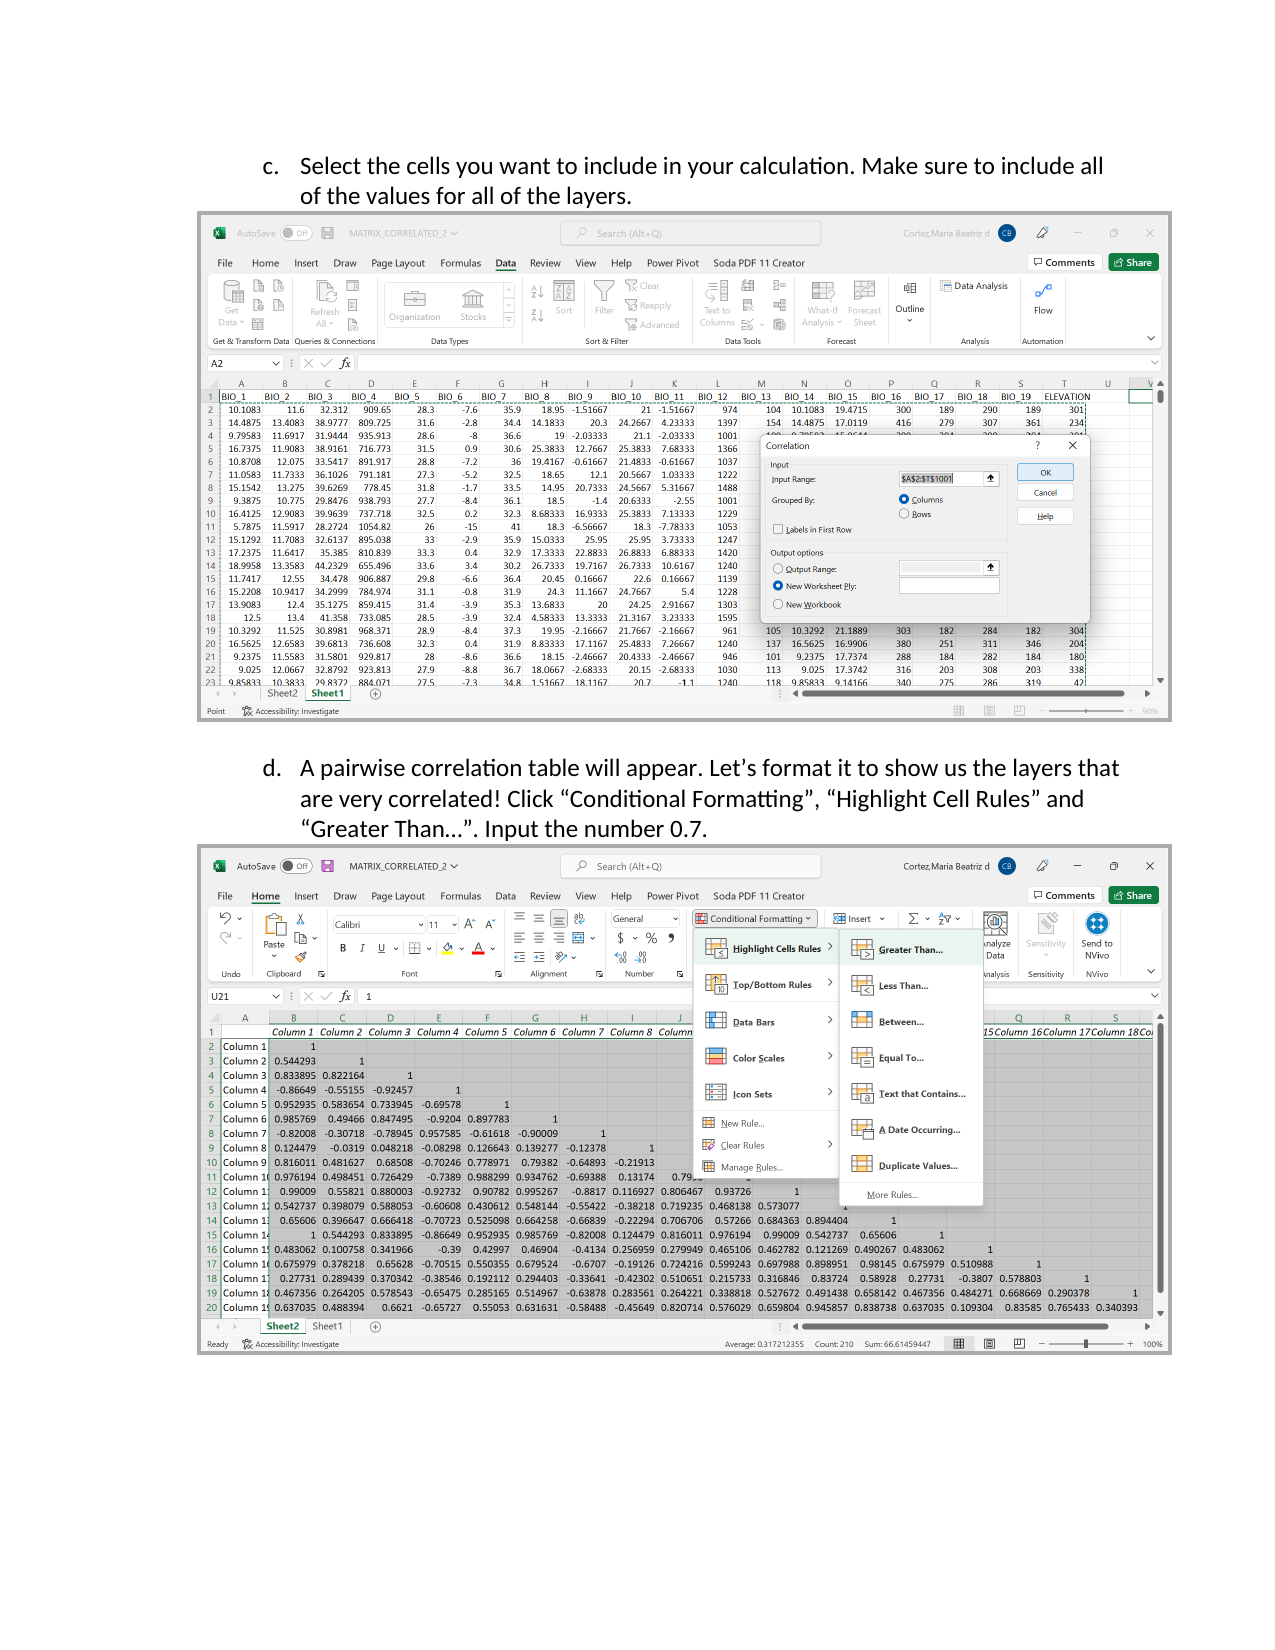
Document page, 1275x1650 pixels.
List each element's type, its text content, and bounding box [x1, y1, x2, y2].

picture [201, 215, 1168, 718]
list A pairwise correlation table will appear. Let’s format it to show us the layers that are very correlated! Click “Conditional Formatting”, “Highlight Cell Rules” and “Greater Than…”. Input the number 0.7. [262, 753, 1125, 844]
list Select the cells you want to include in your calculation. Make sure to include all of the values for all of the layers. [262, 150, 1125, 211]
picture [201, 848, 1168, 1351]
